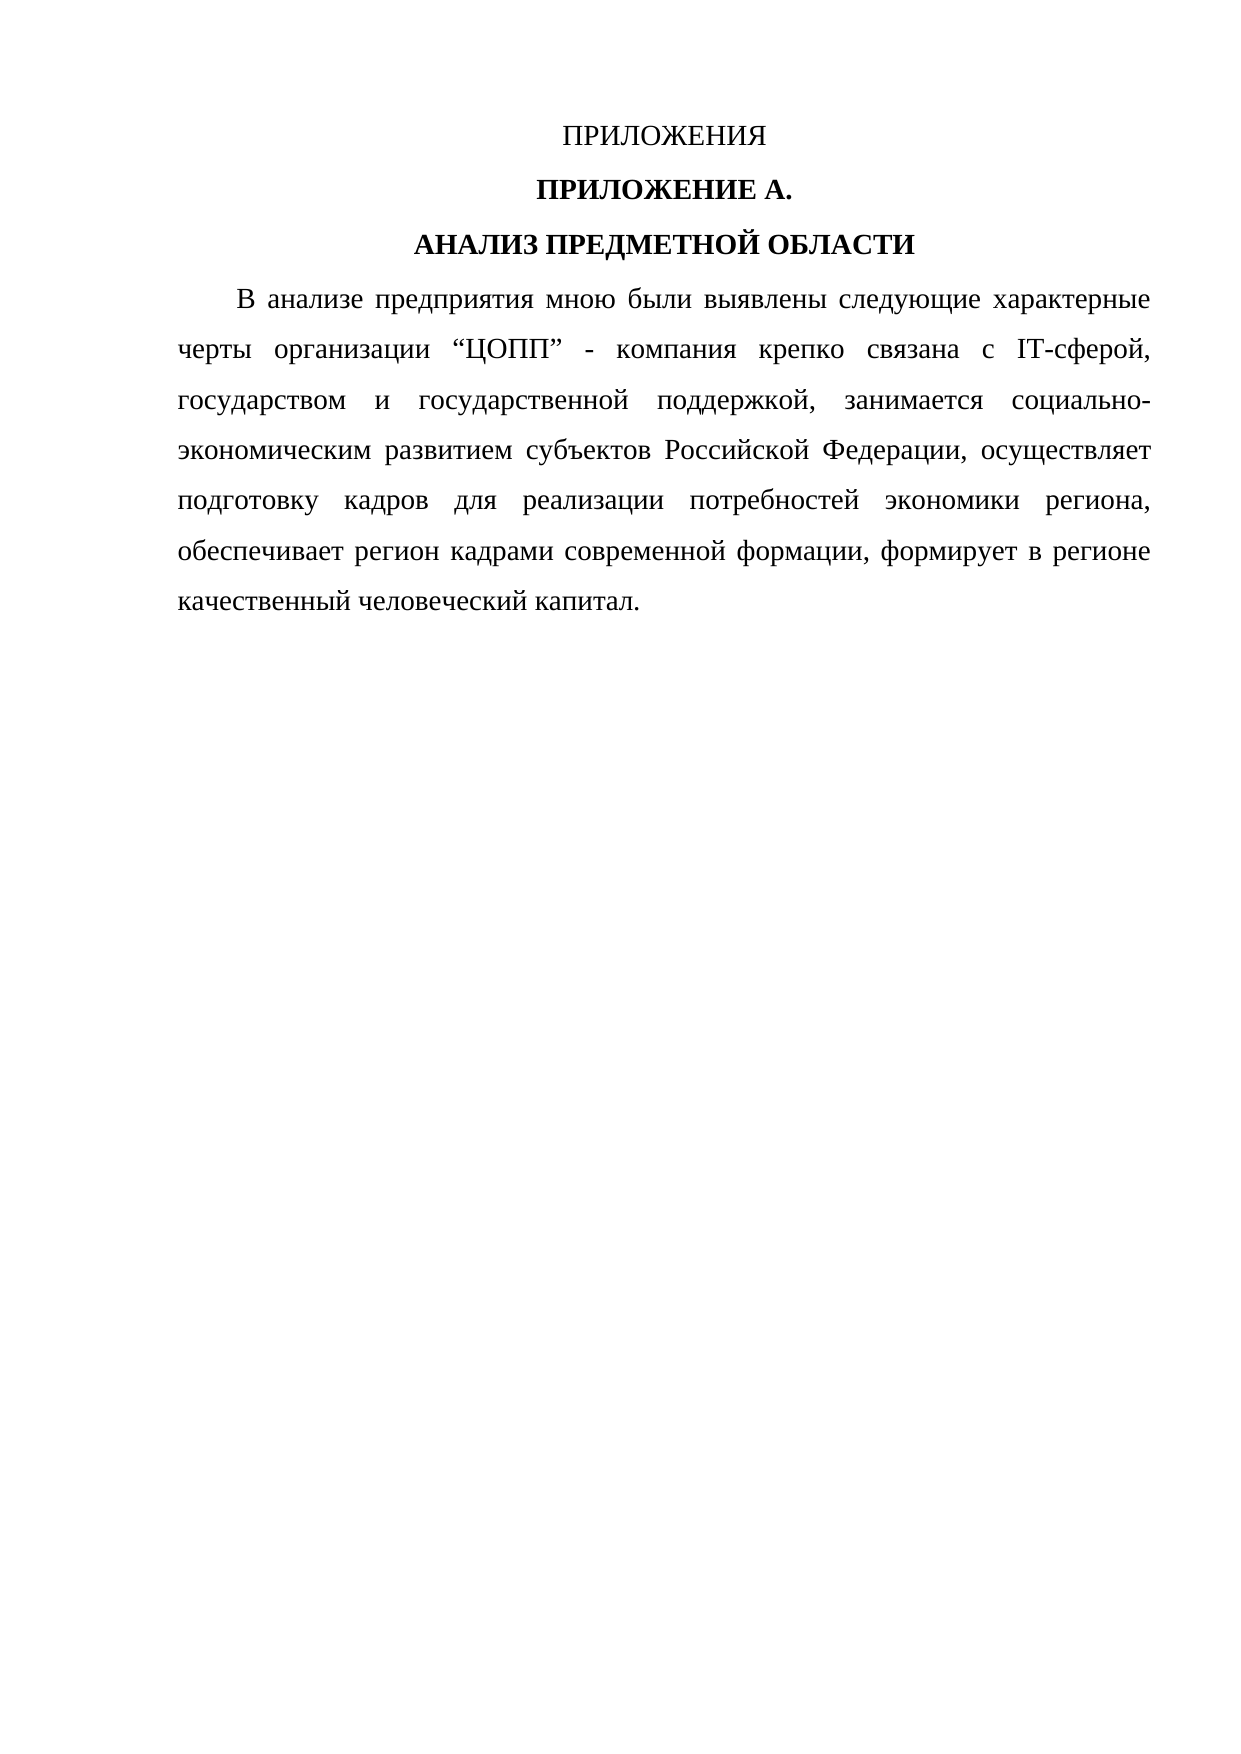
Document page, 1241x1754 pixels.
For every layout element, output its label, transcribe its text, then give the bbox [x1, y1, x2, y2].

text ПРИЛОЖЕНИЕ А. [177, 172, 1152, 206]
text В анализе предприятия мною были выявлены следующие характерные черты организации “ЦОПП” - компания крепко связана с IT-сферой, государством и государственной поддержкой, занимается социально-экономическим развитием субъектов Российской Федерации, осуществляет подготовку кадров для реализации потребностей экономики региона, обеспечивает регион кадрами современной формации, формирует в регионе качественный человеческий капитал. [177, 281, 1152, 617]
text АНАЛИЗ ПРЕДМЕТНОЙ ОБЛАСТИ [177, 227, 1152, 260]
text ПРИЛОЖЕНИЯ [177, 118, 1152, 152]
